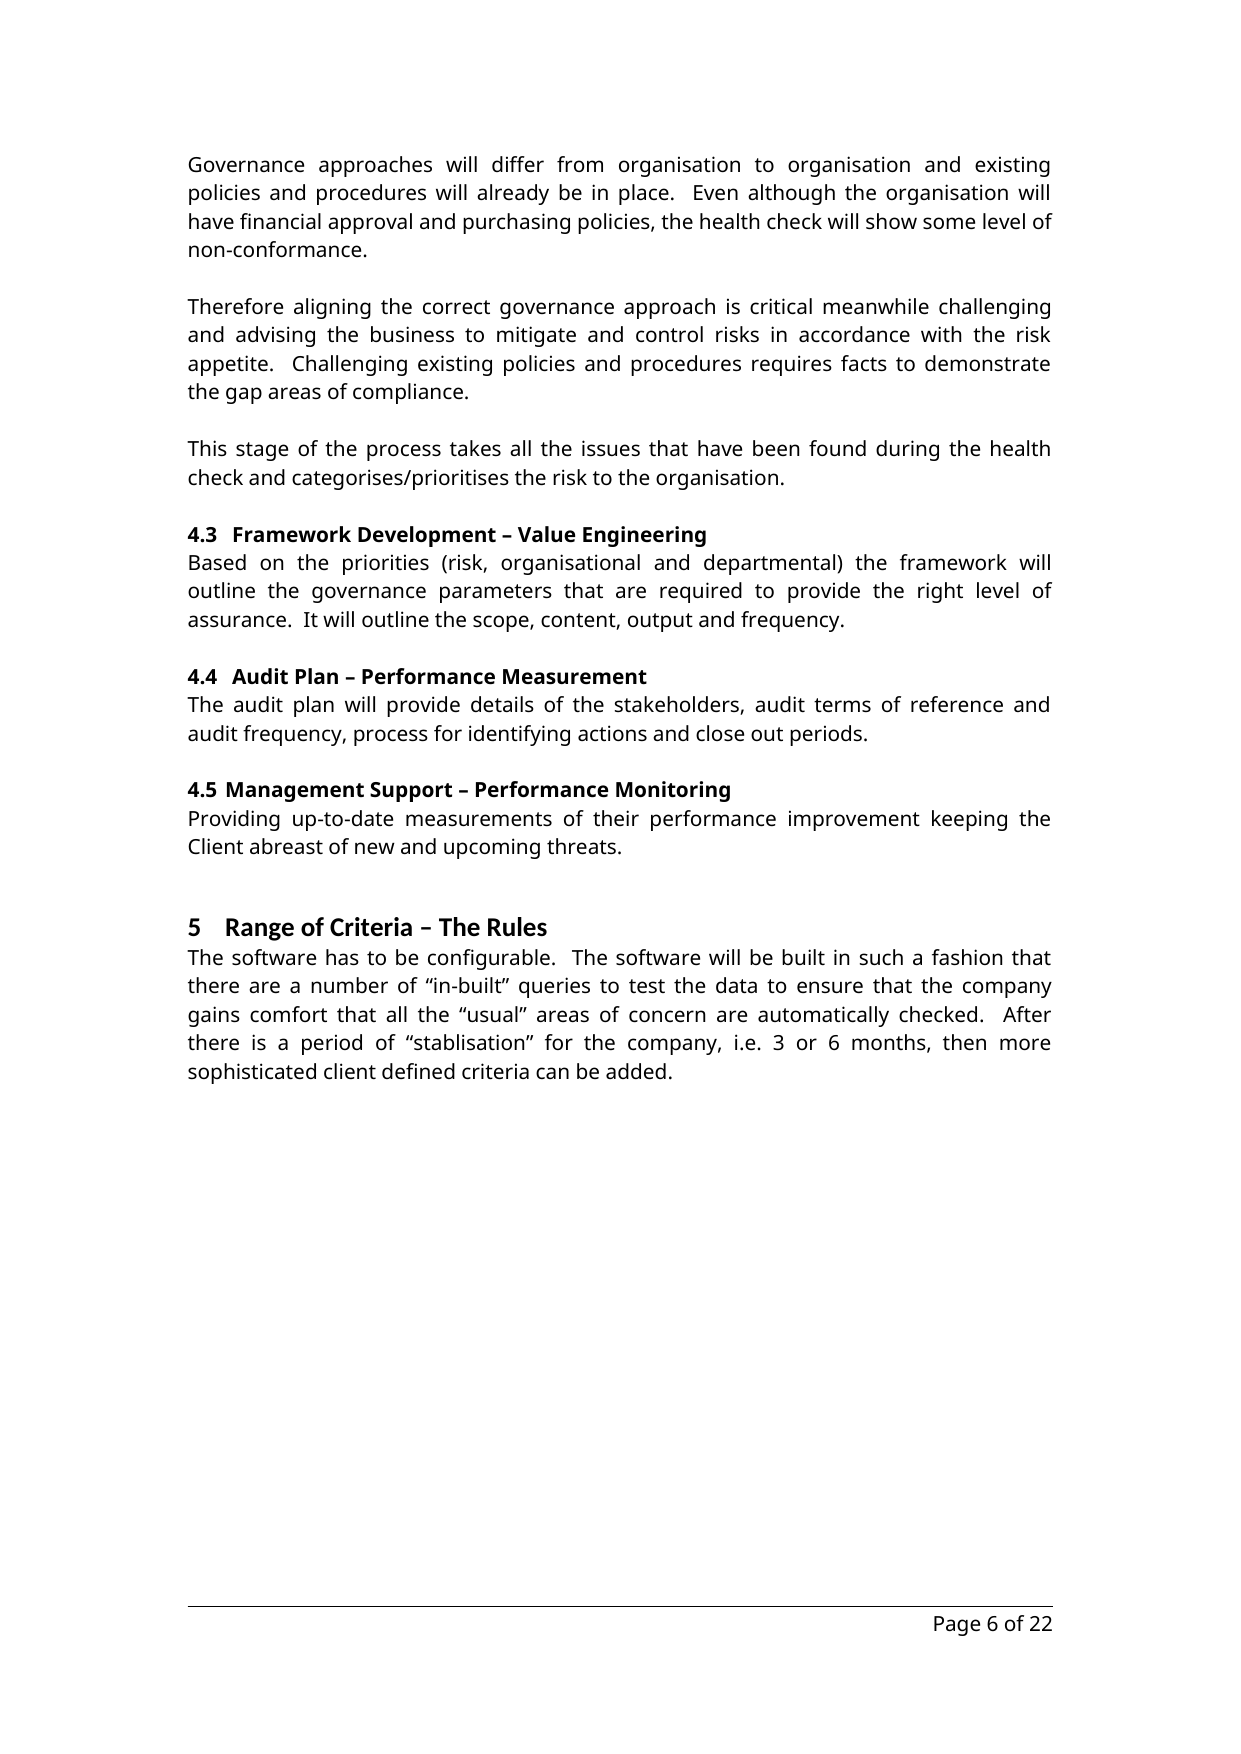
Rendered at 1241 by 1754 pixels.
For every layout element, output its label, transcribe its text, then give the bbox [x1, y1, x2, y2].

text 4.3 Framework Development – Value Engineering [187, 520, 1053, 548]
text The audit plan will provide details of the stakeholders, audit terms of reference and audit frequency, process for identifying actions and close out periods. [187, 690, 1053, 747]
text The software has to be configurable. The software will be built in such a fashion that there are a number of “in-built” queries to test the data to ensure that the company gains comfort that all the “usual” areas of concern are automatically checked. After there is a period of “stablisation” for the company, i.e. 3 or 6 months, then more sophisticated client defined criteria can be added. [187, 943, 1053, 1085]
text 4.4 Audit Plan – Performance Measurement [187, 662, 1053, 690]
text Based on the priorities (risk, organisational and departmental) the framework will outline the governance parameters that are required to provide the right level of assurance. It will outline the scope, content, output and frequency. [187, 548, 1053, 633]
text This stage of the process takes all the issues that have been found during the health check and categorises/prioritises the risk to the organisation. [187, 434, 1053, 491]
text Providing up-to-date measurements of their performance improvement keeping the Client abreast of new and upcoming threats. [187, 804, 1053, 861]
list Management Support – Performance Monitoring [187, 776, 1053, 804]
text Therefore aligning the correct governance approach is critical meanwhile challenging and advising the business to mitigate and control risks in accordance with the risk appetite. Challenging existing policies and procedures requires facts to demonstrate the gap areas of compliance. [187, 292, 1053, 406]
subtitle Range of Criteria – The Rules [187, 910, 1053, 943]
text Governance approaches will differ from organisation to organisation and existing policies and procedures will already be in place. Even although the organisation will have financial approval and purchasing policies, the health check will show some level of non-conformance. [187, 150, 1053, 264]
